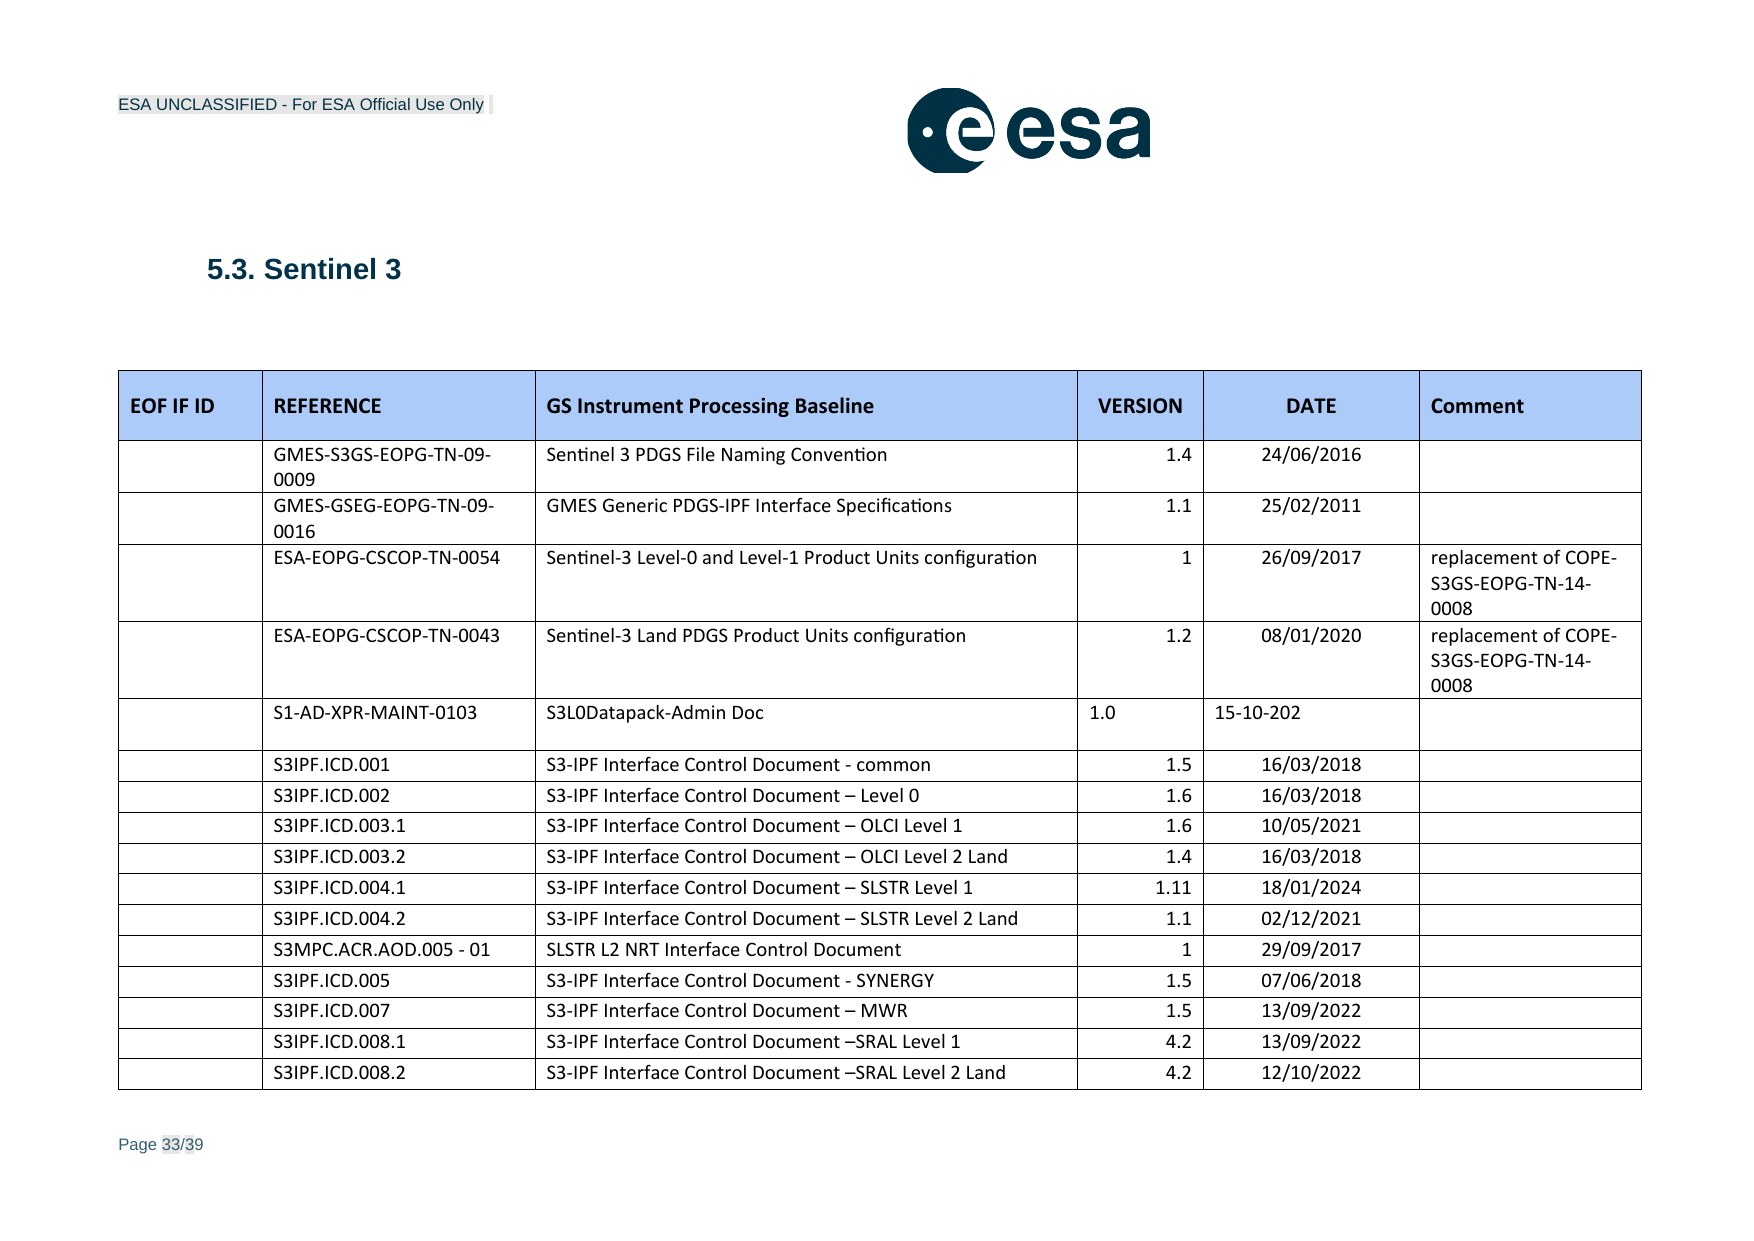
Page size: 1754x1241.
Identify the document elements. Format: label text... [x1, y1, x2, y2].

table_cell GMES-S3GS-EOPG-TN-09-0009 [263, 441, 535, 492]
table_cell 1.1 [1078, 493, 1203, 543]
table_cell 1.4 [1078, 441, 1203, 492]
table_cell [119, 622, 262, 698]
table_cell 13/09/2022 [1204, 1029, 1419, 1058]
table_cell [119, 844, 262, 873]
table_cell [1420, 782, 1641, 812]
table_cell 10/05/2021 [1204, 813, 1419, 842]
table_cell [119, 441, 262, 492]
table_cell [119, 813, 262, 842]
subtitle Sentinel 3 [207, 252, 1504, 286]
picture [386, 101, 393, 110]
table_cell [1420, 967, 1641, 997]
table_cell [1420, 905, 1641, 935]
table_cell S3L0Datapack-Admin Doc [536, 699, 1077, 750]
table_cell S3IPF.ICD.004.2 [263, 905, 535, 935]
table_cell 1.5 [1078, 751, 1203, 781]
table_cell [119, 905, 262, 935]
table_cell S3MPC.ACR.AOD.005 - 01 [263, 936, 535, 966]
table_cell [1420, 493, 1641, 543]
table_cell [1420, 813, 1641, 842]
table_cell Sentinel-3 Level-0 and Level-1 Product Units configuration [536, 545, 1077, 621]
table_cell [119, 967, 262, 997]
table_cell S3-IPF Interface Control Document - SYNERGY [536, 967, 1077, 997]
table_cell 1 [1078, 545, 1203, 621]
table_header Comment [1420, 371, 1641, 440]
table_cell GMES Generic PDGS-IPF Interface Specifications [536, 493, 1077, 543]
table_cell 1.11 [1078, 874, 1203, 904]
picture [322, 99, 331, 110]
table_cell 1.6 [1078, 813, 1203, 842]
table_cell S3IPF.ICD.008.1 [263, 1029, 535, 1058]
table_cell replacement of COPE-S3GS-EOPG-TN-14-0008 [1420, 622, 1641, 698]
table_cell 1.5 [1078, 998, 1203, 1027]
table_cell 07/06/2018 [1204, 967, 1419, 997]
table_cell S3-IPF Interface Control Document –SRAL Level 2 Land [536, 1059, 1077, 1089]
table_header REFERENCE [263, 371, 535, 440]
table_cell S3-IPF Interface Control Document – MWR [536, 998, 1077, 1027]
table_cell 25/02/2011 [1204, 493, 1419, 543]
table_cell S3-IPF Interface Control Document – SLSTR Level 2 Land [536, 905, 1077, 935]
table_cell [1420, 998, 1641, 1027]
table_cell [119, 751, 262, 781]
table_cell 02/12/2021 [1204, 905, 1419, 935]
table_cell S3IPF.ICD.003.2 [263, 844, 535, 873]
table_cell 1 [1078, 936, 1203, 966]
table_cell 16/03/2018 [1204, 751, 1419, 781]
table_cell 24/06/2016 [1204, 441, 1419, 492]
table_header EOF IF ID [119, 371, 262, 440]
table_cell S3-IPF Interface Control Document - common [536, 751, 1077, 781]
table_cell 1.2 [1078, 622, 1203, 698]
table_cell [119, 782, 262, 812]
table_cell 16/03/2018 [1204, 782, 1419, 812]
table_cell [119, 1059, 262, 1089]
table_cell GMES-GSEG-EOPG-TN-09-0016 [263, 493, 535, 543]
table_cell [1420, 874, 1641, 904]
table_cell 15-10-202 [1204, 699, 1419, 750]
table_cell S3IPF.ICD.003.1 [263, 813, 535, 842]
table_header GS Instrument Processing Baseline [536, 371, 1077, 440]
picture [947, 88, 1150, 173]
table_cell Sentinel 3 PDGS File Naming Convention [536, 441, 1077, 492]
table_cell 12/10/2022 [1204, 1059, 1419, 1089]
table_cell S3IPF.ICD.005 [263, 967, 535, 997]
table_cell 4.2 [1078, 1029, 1203, 1058]
table_cell Sentinel-3 Land PDGS Product Units configuration [536, 622, 1077, 698]
table_cell S3-IPF Interface Control Document – OLCI Level 1 [536, 813, 1077, 842]
table_cell S3IPF.ICD.008.2 [263, 1059, 535, 1089]
table_cell ESA-EOPG-CSCOP-TN-0054 [263, 545, 535, 621]
table_cell S3IPF.ICD.001 [263, 751, 535, 781]
table_cell [1420, 751, 1641, 781]
table_cell 18/01/2024 [1204, 874, 1419, 904]
table_cell 1.4 [1078, 844, 1203, 873]
table_cell S3-IPF Interface Control Document –SRAL Level 1 [536, 1029, 1077, 1058]
table_cell S3-IPF Interface Control Document – OLCI Level 2 Land [536, 844, 1077, 873]
table_cell 08/01/2020 [1204, 622, 1419, 698]
picture [333, 98, 342, 104]
table_cell [1420, 844, 1641, 873]
table_cell 1.5 [1078, 967, 1203, 997]
table_cell S3IPF.ICD.007 [263, 998, 535, 1027]
table_cell [119, 699, 262, 750]
table_cell S3IPF.ICD.004.1 [263, 874, 535, 904]
table_cell SLSTR L2 NRT Interface Control Document [536, 936, 1077, 966]
table_cell 1.0 [1078, 699, 1203, 750]
table_cell [1420, 936, 1641, 966]
table_cell 13/09/2022 [1204, 998, 1419, 1027]
table_cell [1420, 1059, 1641, 1089]
table_cell 1.6 [1078, 782, 1203, 812]
table_cell [119, 545, 262, 621]
picture [1120, 134, 1138, 149]
table_cell [119, 493, 262, 543]
picture [436, 101, 444, 110]
picture [306, 101, 311, 109]
table_cell [1420, 1029, 1641, 1058]
table_cell [119, 1029, 262, 1058]
table_cell S3-IPF Interface Control Document – Level 0 [536, 782, 1077, 812]
table_cell 16/03/2018 [1204, 844, 1419, 873]
table_cell [119, 874, 262, 904]
picture [906, 88, 938, 173]
table_cell replacement of COPE-S3GS-EOPG-TN-14-0008 [1420, 545, 1641, 621]
table_cell [119, 936, 262, 966]
table_cell S3-IPF Interface Control Document – SLSTR Level 1 [536, 874, 1077, 904]
table_cell 26/09/2017 [1204, 545, 1419, 621]
table_header VERSION [1078, 371, 1203, 440]
table_header DATE [1204, 371, 1419, 440]
picture [255, 99, 264, 108]
table_cell [1420, 441, 1641, 492]
table_cell 4.2 [1078, 1059, 1203, 1089]
picture [923, 128, 932, 137]
table_cell ESA-EOPG-CSCOP-TN-0043 [263, 622, 535, 698]
table_cell 1.1 [1078, 905, 1203, 935]
table_cell [1420, 699, 1641, 750]
table_cell [119, 998, 262, 1027]
table_cell S3IPF.ICD.002 [263, 782, 535, 812]
table_cell 29/09/2017 [1204, 936, 1419, 966]
table_cell S1-AD-XPR-MAINT-0103 [263, 699, 535, 750]
